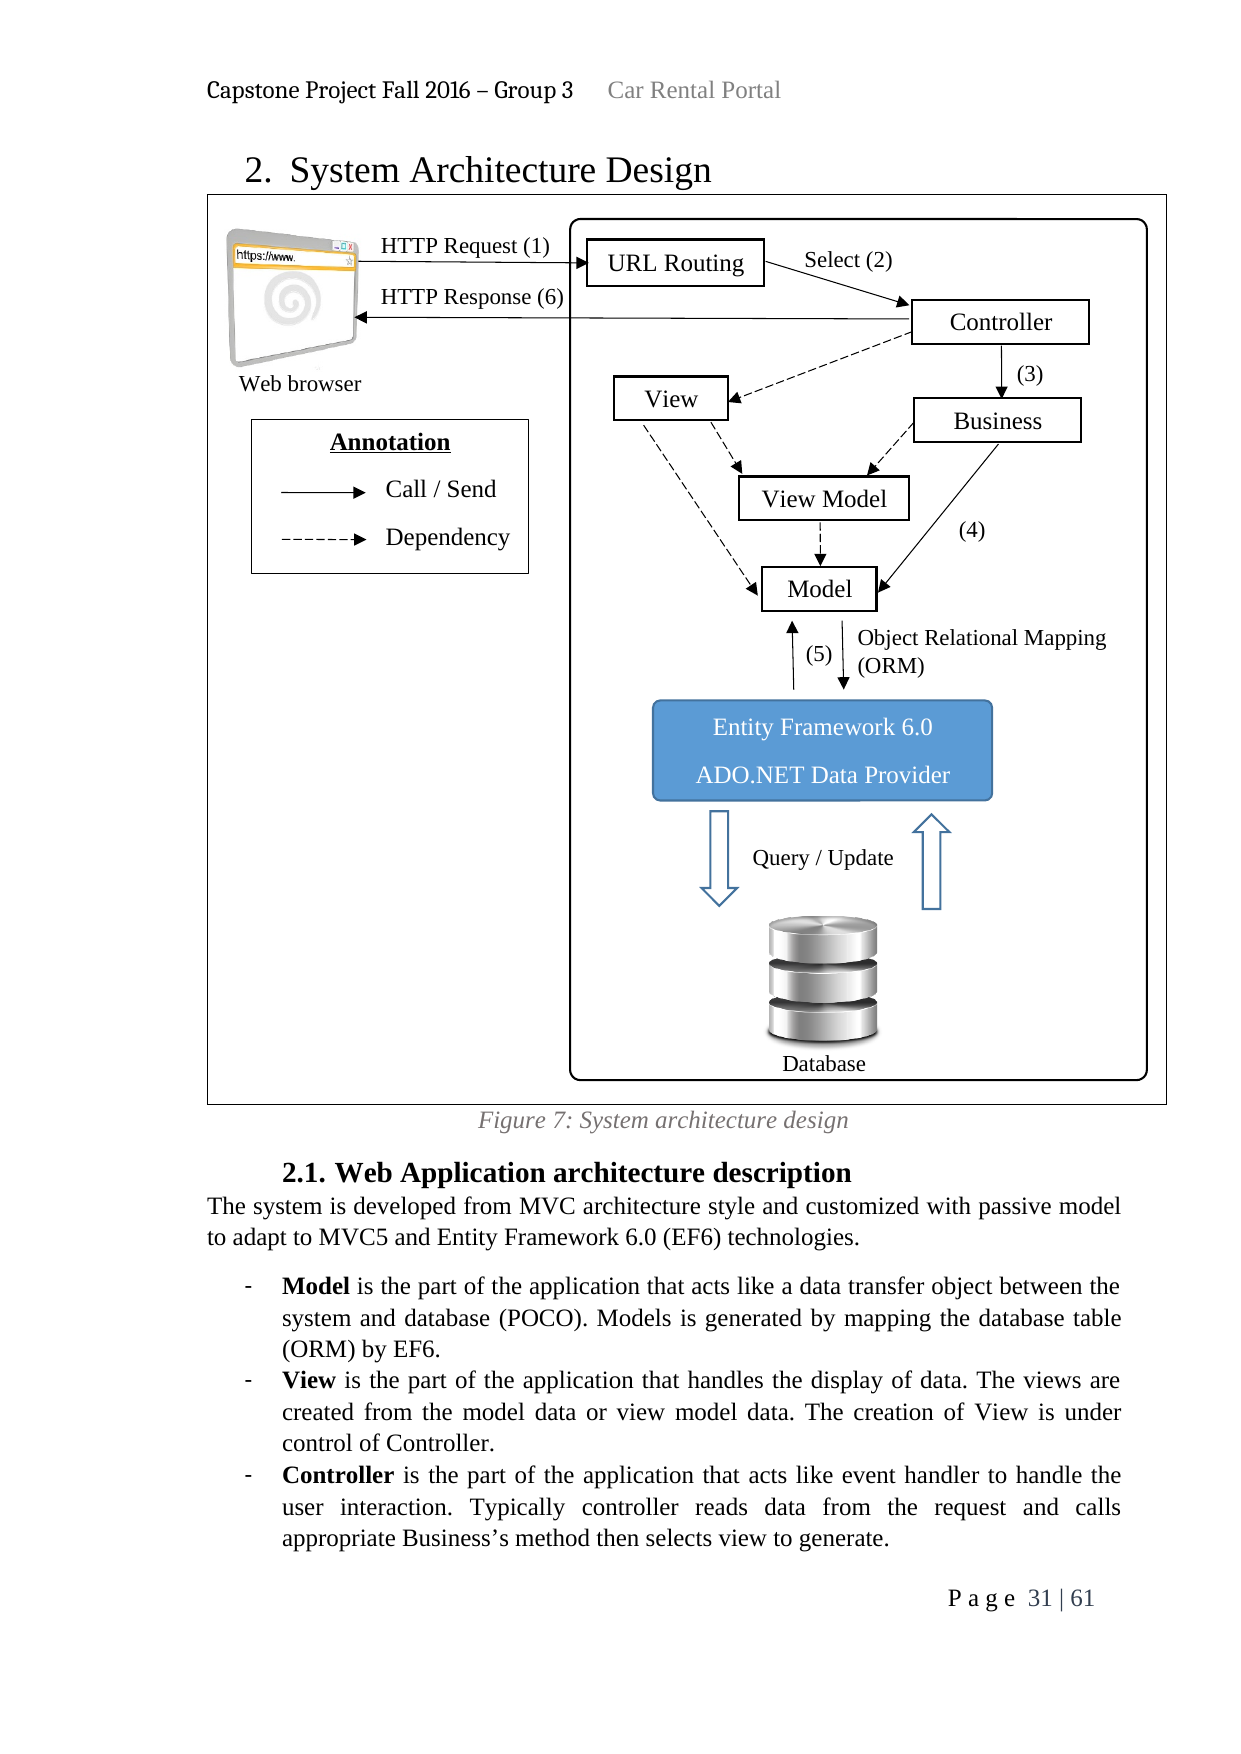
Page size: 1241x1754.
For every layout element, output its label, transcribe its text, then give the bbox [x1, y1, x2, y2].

picture [218, 224, 367, 372]
picture [754, 916, 891, 1052]
subtitle Web Application architecture description [282, 1155, 1122, 1188]
list View is the part of the application that handles the display of data. The views are created from the model data or view model data. The creation of View is under control of Controller. [244, 1365, 1122, 1457]
text The system is developed from MVC architecture style and customized with passive model to adapt to MVC5 and Entity Framework 6.0 (EF6) technologies. [207, 1191, 1122, 1251]
list Controller is the part of the application that acts like event handler to handle the user interaction. Typically controller reads data from the request and calls appropriate Business’s method then selects view to generate. [244, 1459, 1122, 1552]
subtitle System Architecture Design [244, 148, 1122, 191]
table_header [208, 195, 1166, 1104]
list Model is the part of the application that acts like a data transfer object between the system and database (POCO). Models is generated by mapping the database table (ORM) by EF6. [244, 1270, 1122, 1362]
